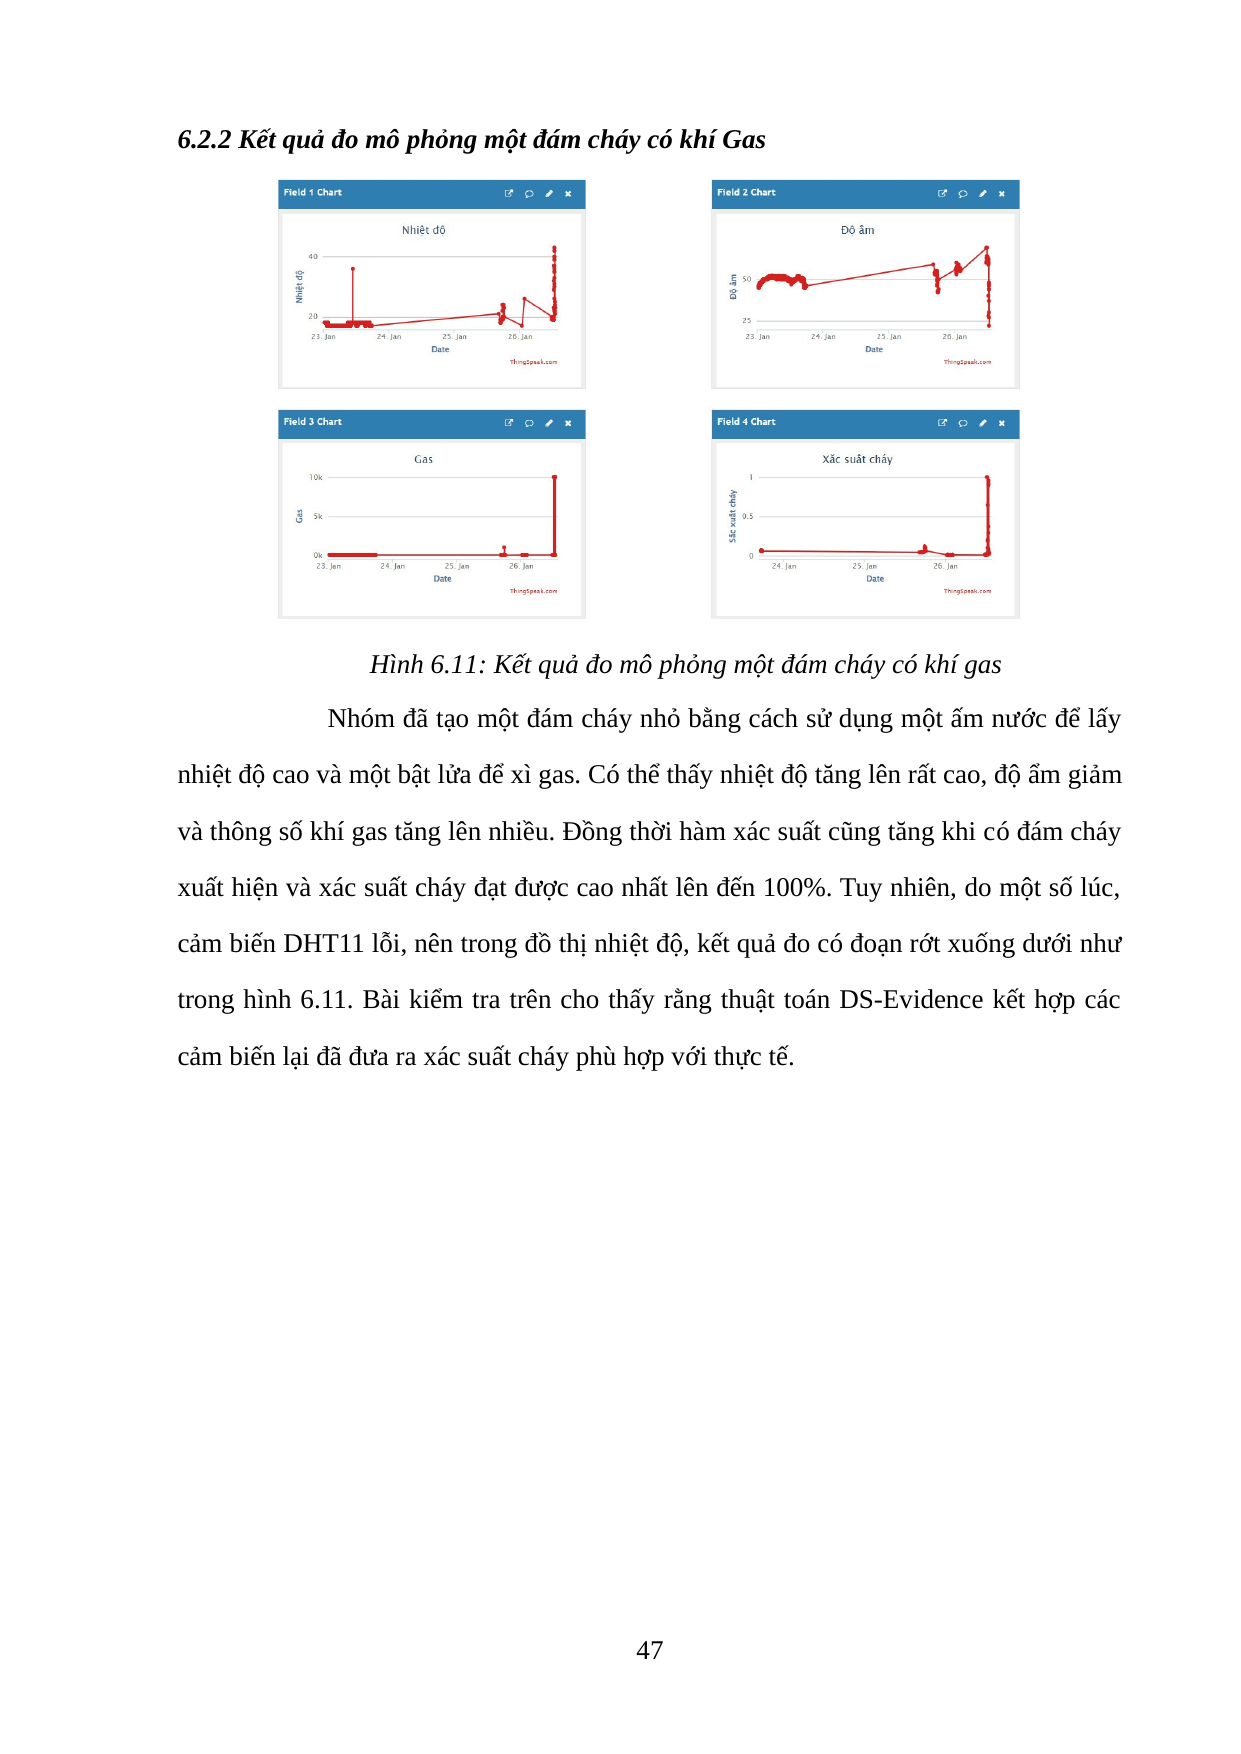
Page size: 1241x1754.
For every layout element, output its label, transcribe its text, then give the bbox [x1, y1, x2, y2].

picture [274, 176, 1025, 626]
text Hình 6.11: Kết quả đo mô phỏng một đám cháy có khí gas [177, 645, 1122, 682]
subtitle Kết quả đo mô phỏng một đám cháy có khí Gas [177, 120, 1122, 157]
text Nhóm đã tạo một đám cháy nhỏ bằng cách sử dụng một ấm nước để lấy nhiệt độ cao và một bật lửa để xì gas. Có thể thấy nhiệt độ tăng lên rất cao, độ ẩm giảm và thông số khí gas tăng lên nhiều. Đồng thời hàm xác suất cũng tăng khi có đám cháy xuất hiện và xác suất cháy đạt được cao nhất lên đến 100%. Tuy nhiên, do một số lúc, cảm biến DHT11 lỗi, nên trong đồ thị nhiệt độ, kết quả đo có đoạn rớt xuống dưới như trong hình 6.11. Bài kiểm tra trên cho thấy rằng thuật toán DS-Evidence kết hợp các cảm biến lại đã đưa ra xác suất cháy phù hợp với thực tế. [177, 699, 1122, 1074]
